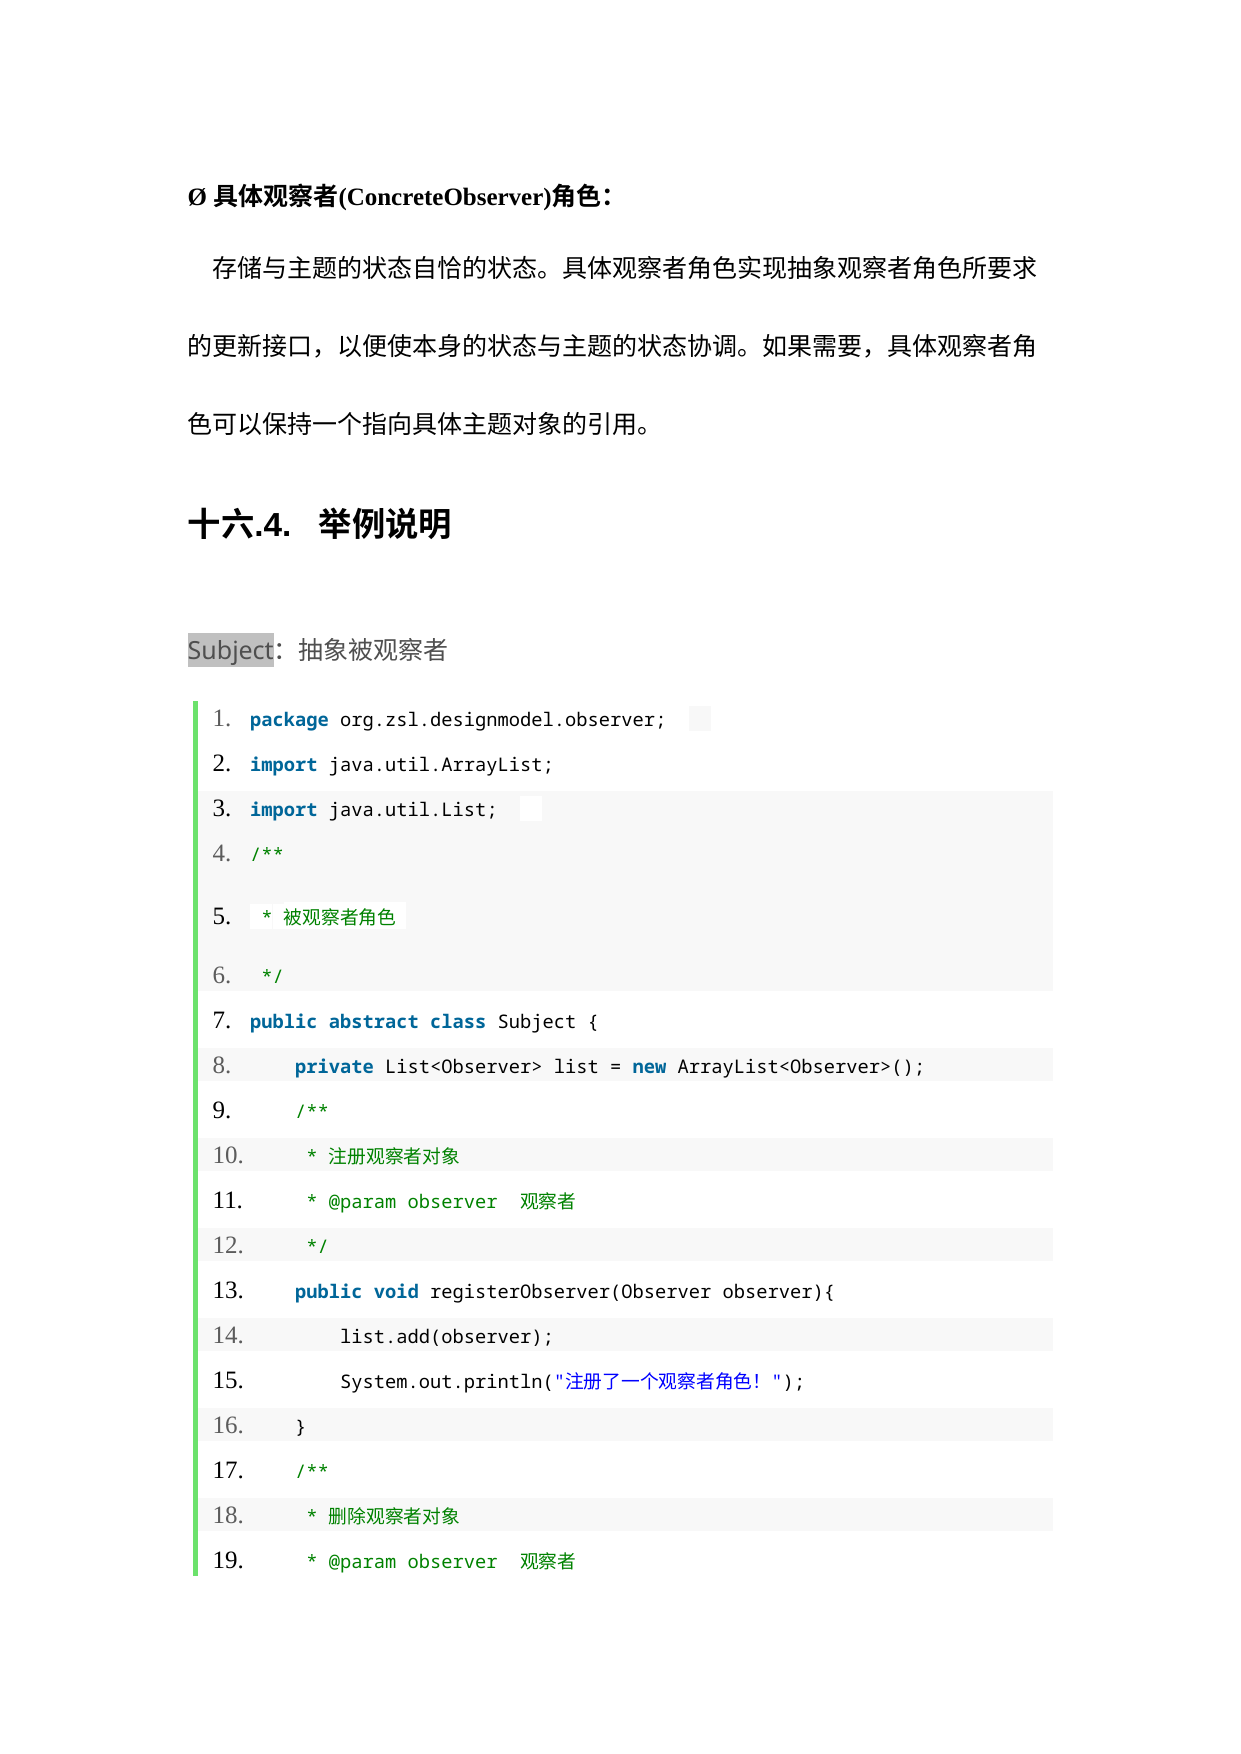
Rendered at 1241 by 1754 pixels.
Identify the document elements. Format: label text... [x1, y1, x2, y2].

list System.out.println("注册了一个观察者角色！"); [198, 1363, 1053, 1396]
list import java.util.ArrayList; [198, 746, 1053, 778]
text Ø 具体观察者(ConcreteObserver)角色： [187, 162, 1053, 227]
list */ [198, 1228, 1053, 1261]
list package org.zsl.designmodel.observer; [198, 701, 1053, 733]
list import java.util.List; [198, 791, 1053, 823]
list * 注册观察者对象 [198, 1138, 1053, 1171]
list * @param observer 观察者 [198, 1543, 1053, 1576]
list /** [198, 1453, 1053, 1486]
list * 被观察者角色 [198, 881, 1053, 946]
list private List<Observer> list = new ArrayList<Observer>(); [198, 1048, 1053, 1081]
list /** [198, 1093, 1053, 1126]
list * @param observer 观察者 [198, 1183, 1053, 1216]
list /** [198, 836, 1053, 868]
subtitle 举例说明 [187, 489, 1053, 554]
list */ [198, 958, 1053, 991]
list public abstract class Subject { [198, 1003, 1053, 1036]
text 存储与主题的状态自恰的状态。具体观察者角色实现抽象观察者角色所要求的更新接口，以便使本身的状态与主题的状态协调。如果需要，具体观察者角色可以保持一个指向具体主题对象的引用。 [187, 234, 1053, 455]
list * 删除观察者对象 [198, 1498, 1053, 1531]
list list.add(observer); [198, 1318, 1053, 1351]
list public void registerObserver(Observer observer){ [198, 1273, 1053, 1306]
list } [198, 1408, 1053, 1441]
text Subject：抽象被观察者 [187, 616, 1053, 681]
